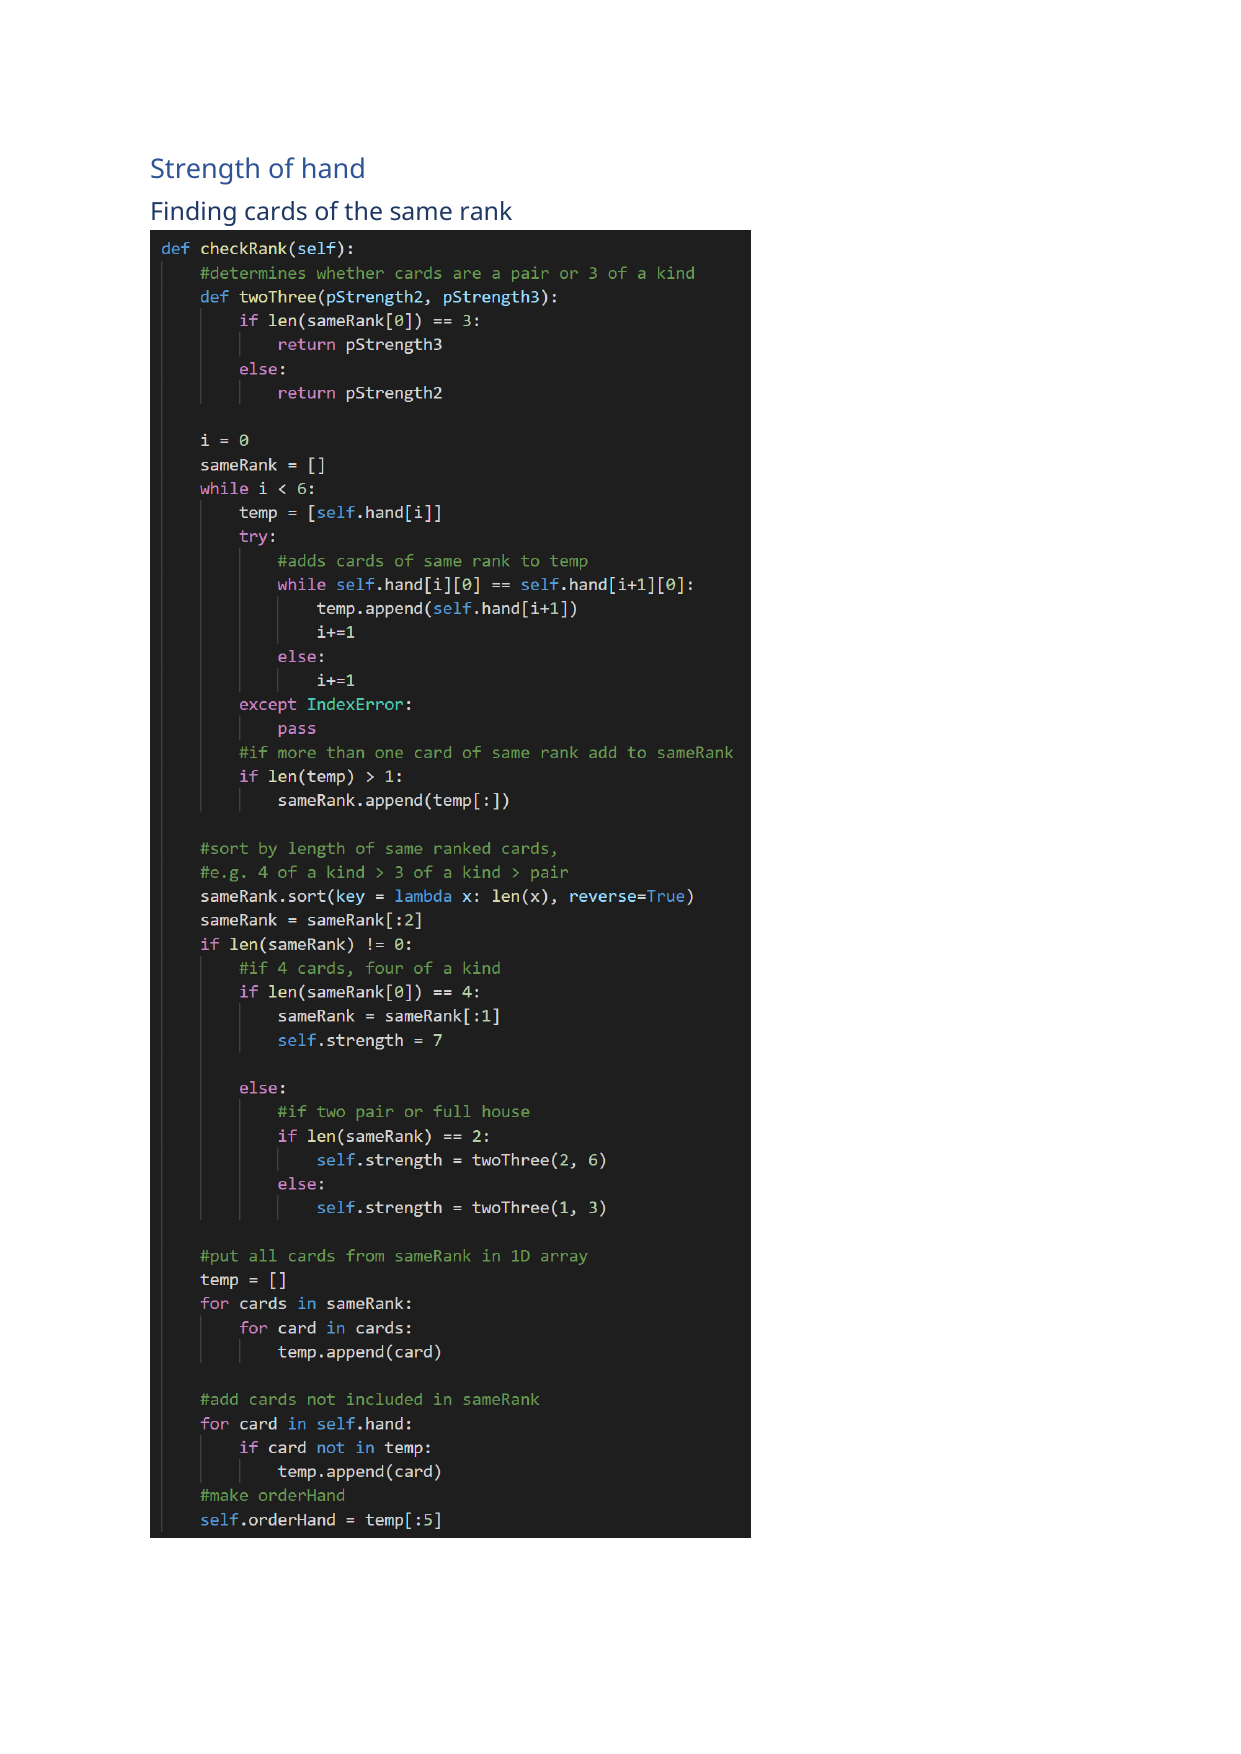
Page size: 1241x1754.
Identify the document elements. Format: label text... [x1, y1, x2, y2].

subtitle Finding cards of the same rank [150, 194, 1090, 228]
subtitle Strength of hand [150, 150, 1090, 187]
picture [150, 230, 751, 1538]
